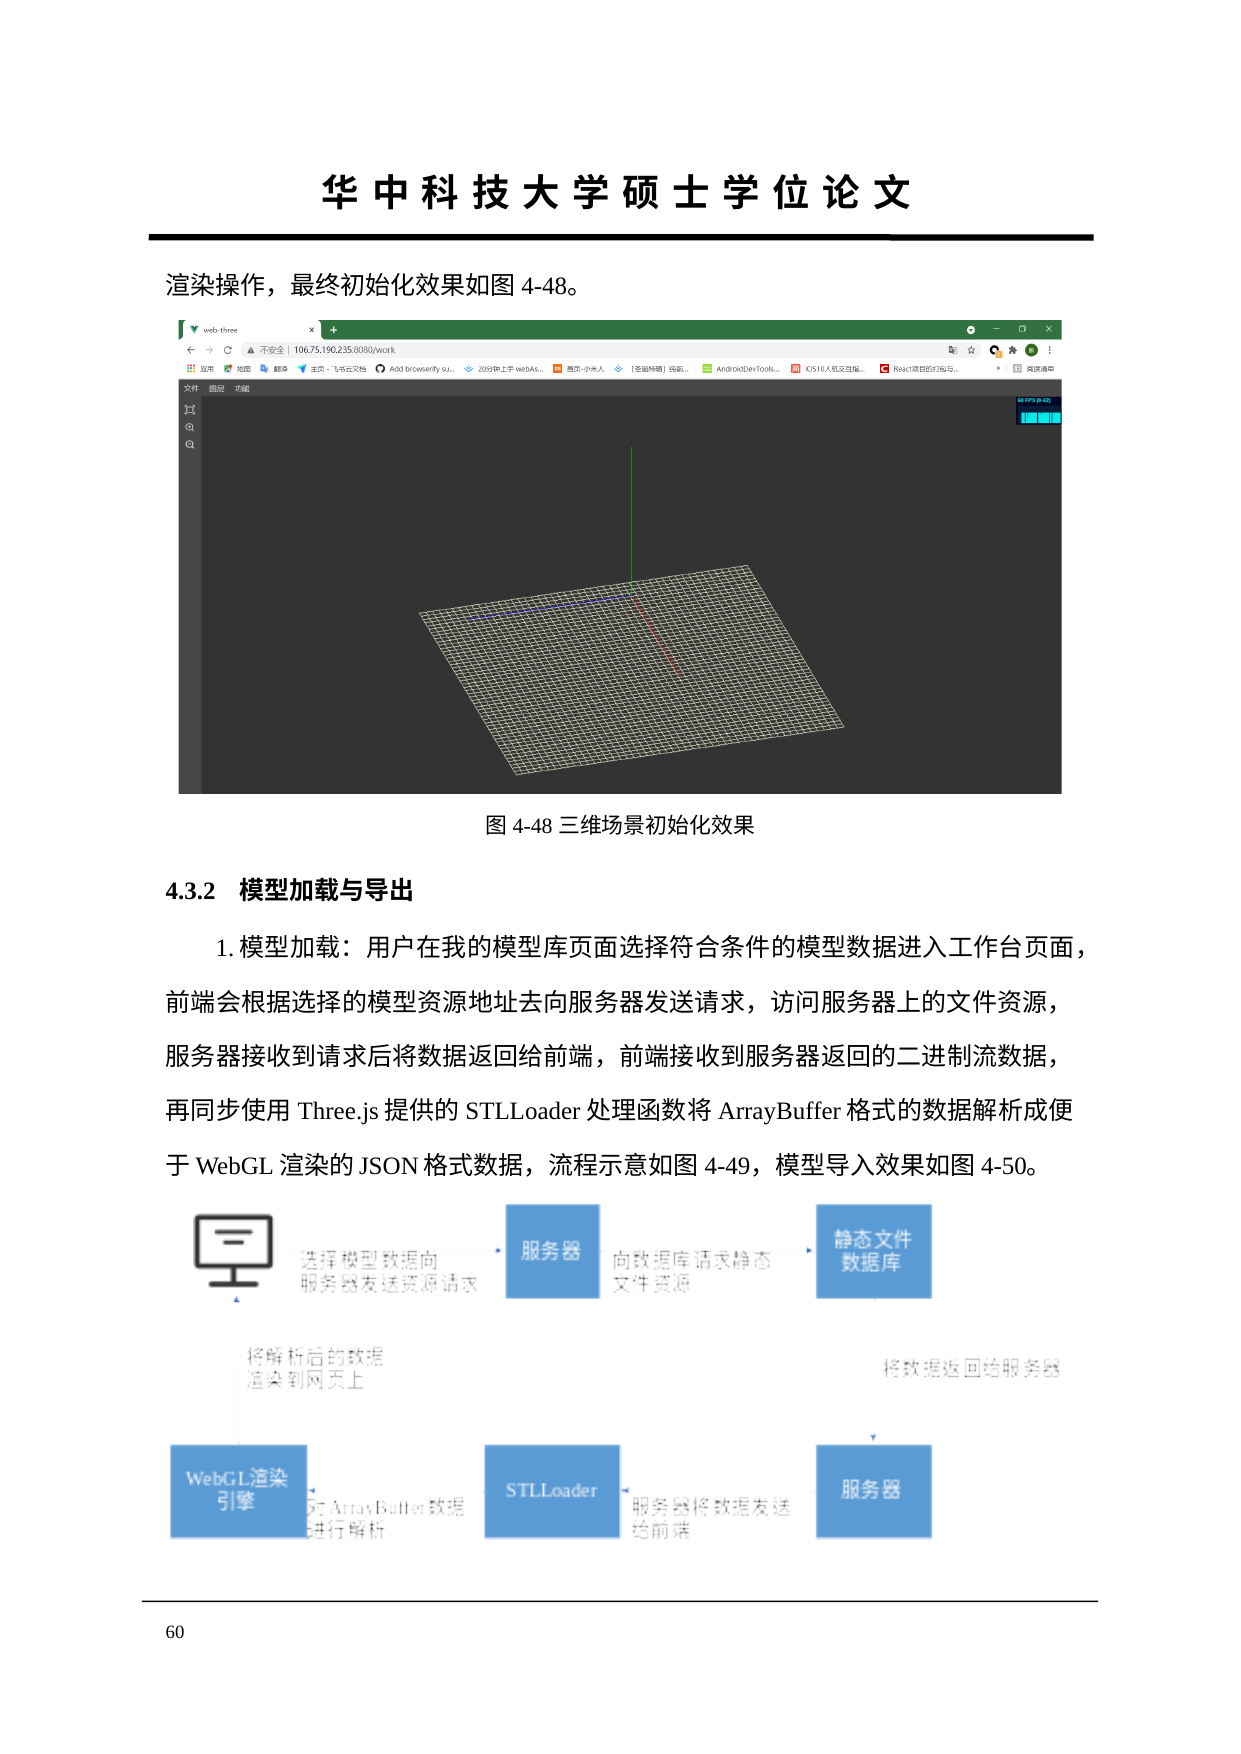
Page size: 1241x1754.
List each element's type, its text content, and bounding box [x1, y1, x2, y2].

picture [178, 320, 1062, 794]
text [165, 266, 1075, 302]
subtitle 模型加载与导出 [165, 871, 1075, 907]
